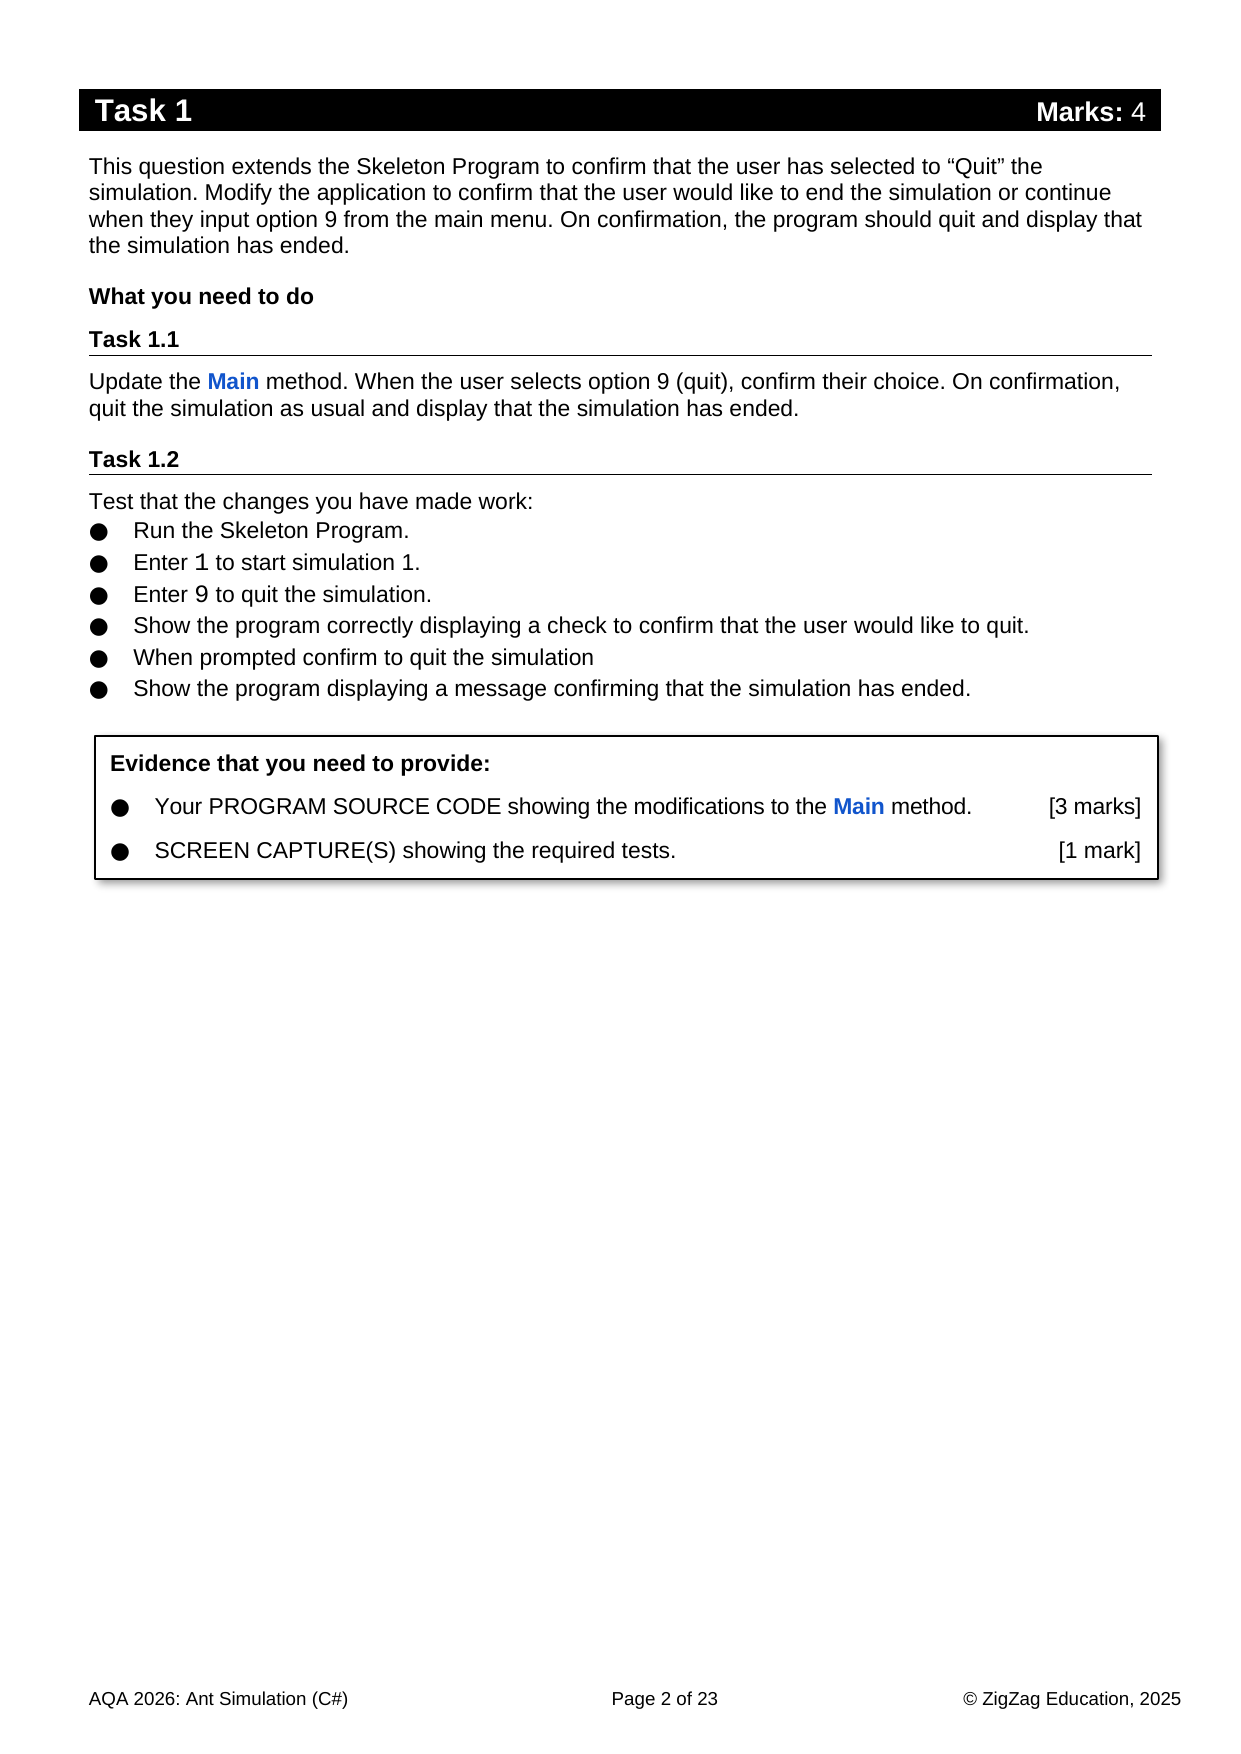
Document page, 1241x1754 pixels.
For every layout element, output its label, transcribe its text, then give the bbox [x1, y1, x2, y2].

text ● Enter 9 to quit the simulation. [89, 577, 1152, 609]
text What you need to do [89, 283, 1152, 309]
text Task 1.2 [89, 446, 1152, 474]
text Update the Main method. When the user selects option 9 (quit), confirm their choice. On confirmation, quit the simulation as usual and display that the simulation has ended. [89, 368, 1152, 421]
text ● Show the program correctly displaying a check to confirm that the user would like to quit. [89, 609, 1152, 641]
text Task 1 Marks: 4 [80, 90, 1160, 130]
text ● When prompted confirm to quit the simulation [89, 641, 1152, 672]
text This question extends the Skeleton Program to confirm that the user has selected to “Quit” the simulation. Modify the application to confirm that the user would like to end the simulation or continue when they input option 9 from the main menu. On confirmation, the program should quit and display that the simulation has ended. [89, 153, 1152, 258]
text Test that the changes you have made work: [89, 488, 1152, 514]
text ● Run the Skeleton Program. [89, 514, 1152, 546]
text ● Enter 1 to start simulation 1. [89, 546, 1152, 577]
text Task 1.1 [89, 326, 1152, 355]
text ● Show the program displaying a message confirming that the simulation has ended. [89, 672, 1152, 703]
